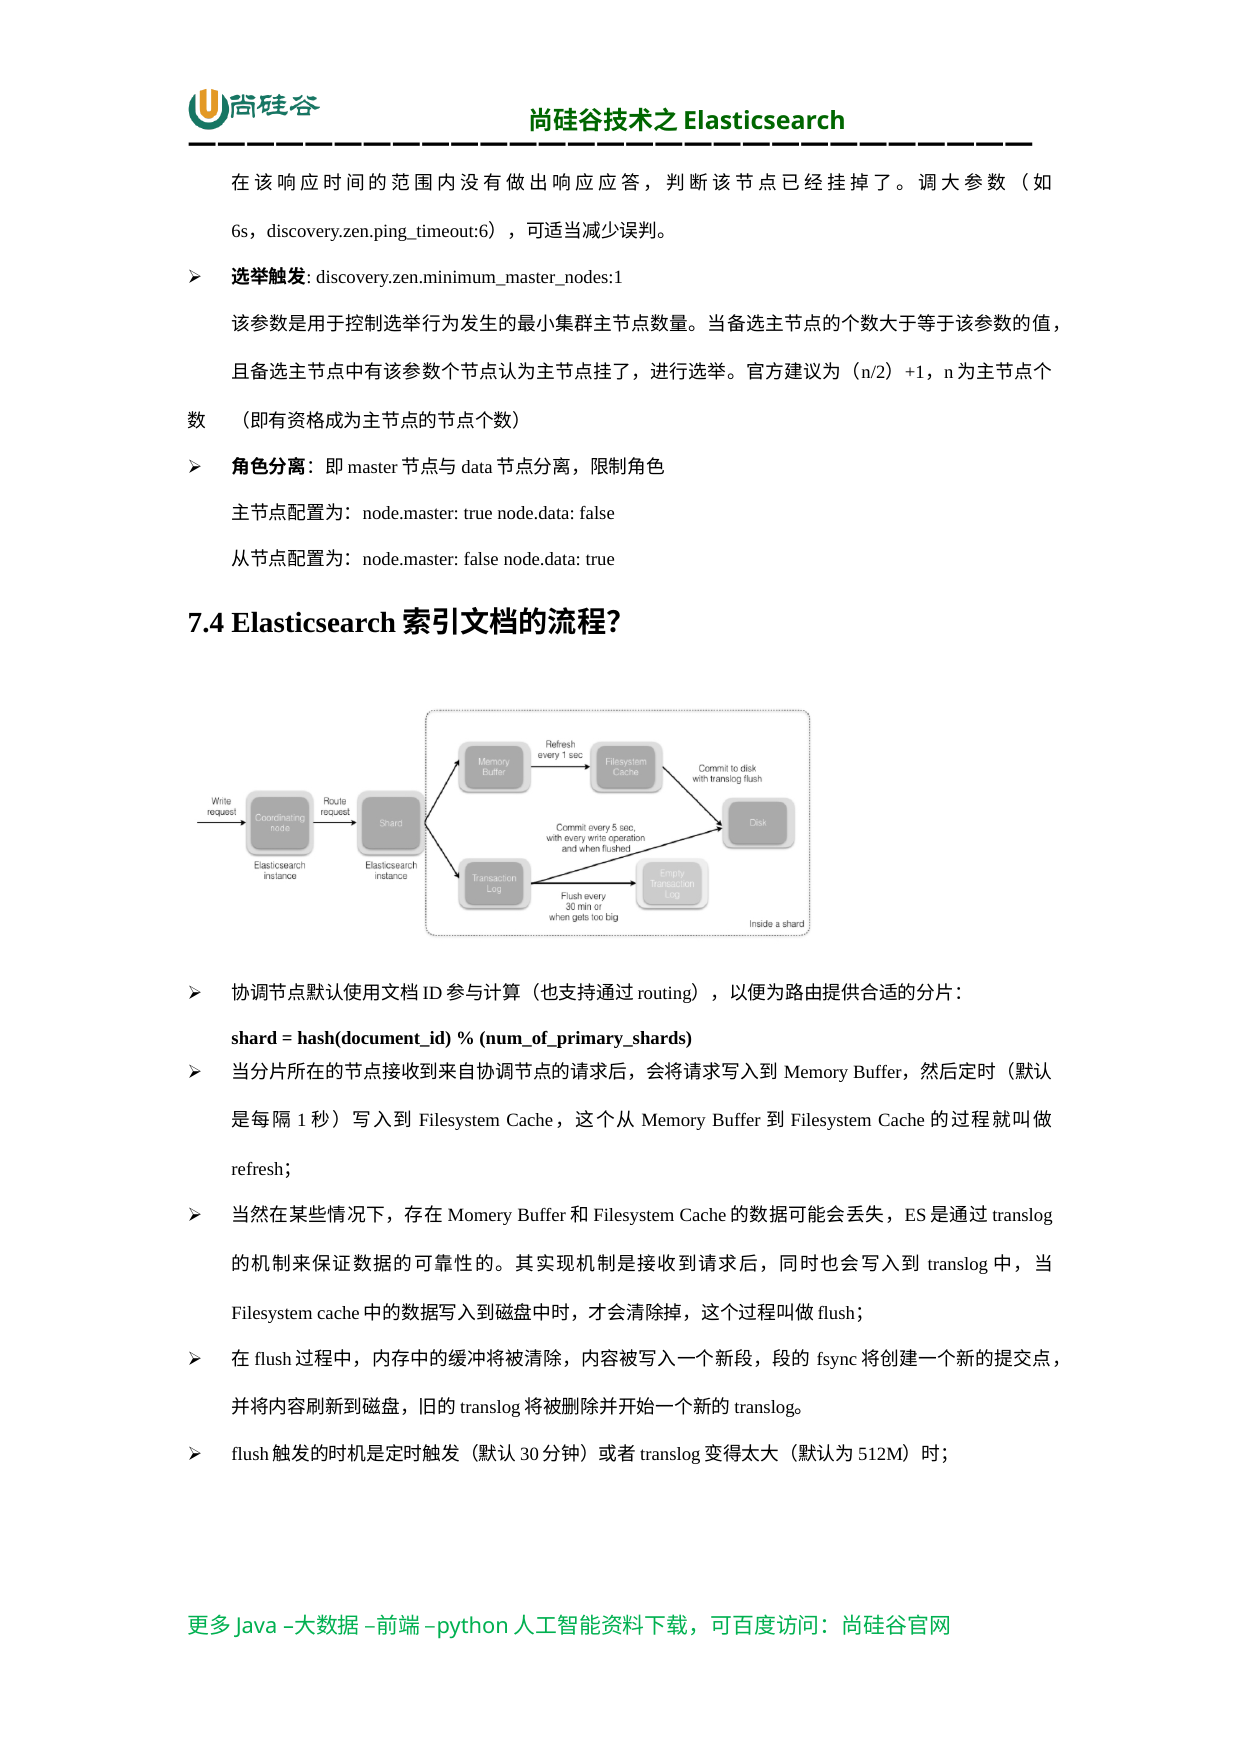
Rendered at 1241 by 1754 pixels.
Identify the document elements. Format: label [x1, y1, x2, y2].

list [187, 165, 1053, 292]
picture [187, 88, 320, 130]
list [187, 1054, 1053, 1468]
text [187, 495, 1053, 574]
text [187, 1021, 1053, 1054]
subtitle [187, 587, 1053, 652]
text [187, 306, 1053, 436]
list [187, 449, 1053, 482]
picture [187, 682, 817, 946]
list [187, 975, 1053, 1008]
